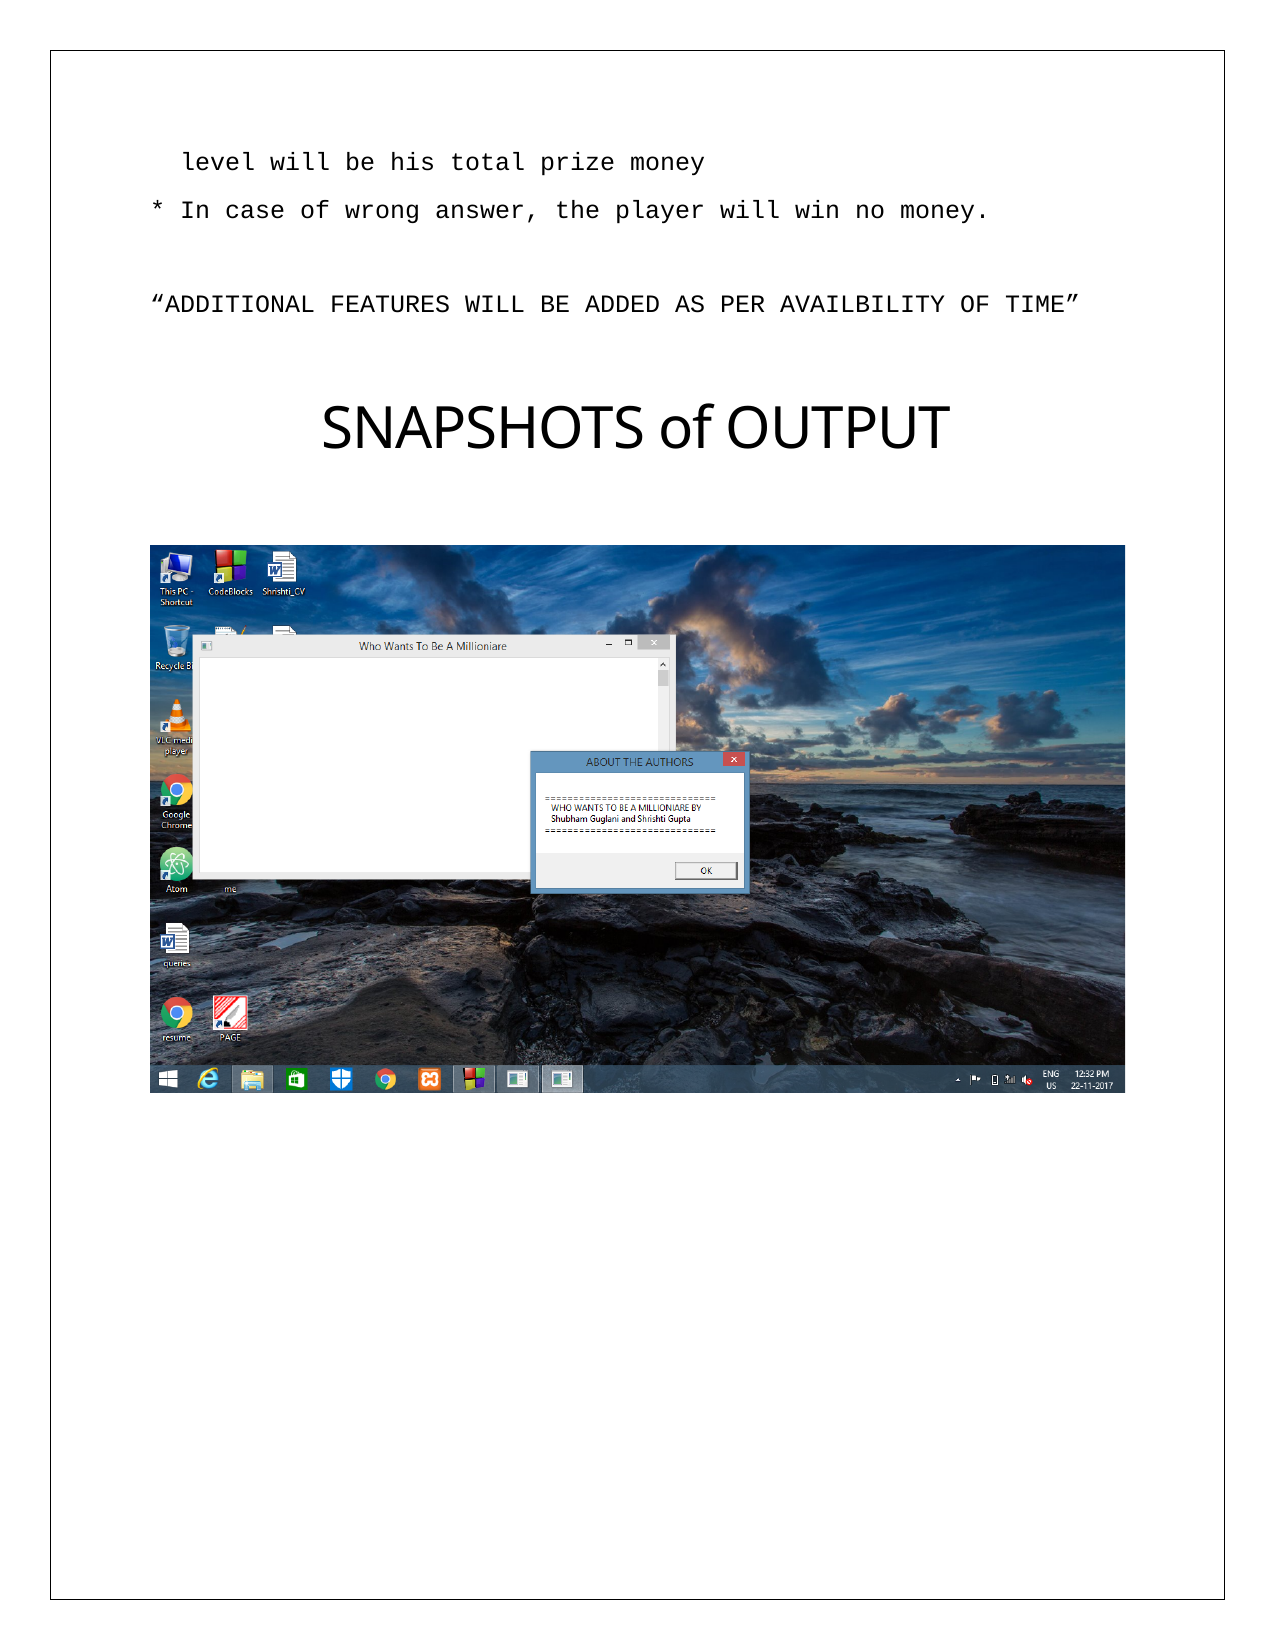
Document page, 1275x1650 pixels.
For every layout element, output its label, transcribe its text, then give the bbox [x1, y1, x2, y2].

picture [150, 545, 1125, 1093]
text level will be his total prize money [150, 150, 1125, 178]
title SNAPSHOTS of OUTPUT [150, 386, 1125, 465]
text “ADDITIONAL FEATURES WILL BE ADDED AS PER AVAILBILITY OF TIME” [150, 292, 1125, 320]
text * In case of wrong answer, the player will win no money. [150, 197, 1125, 226]
